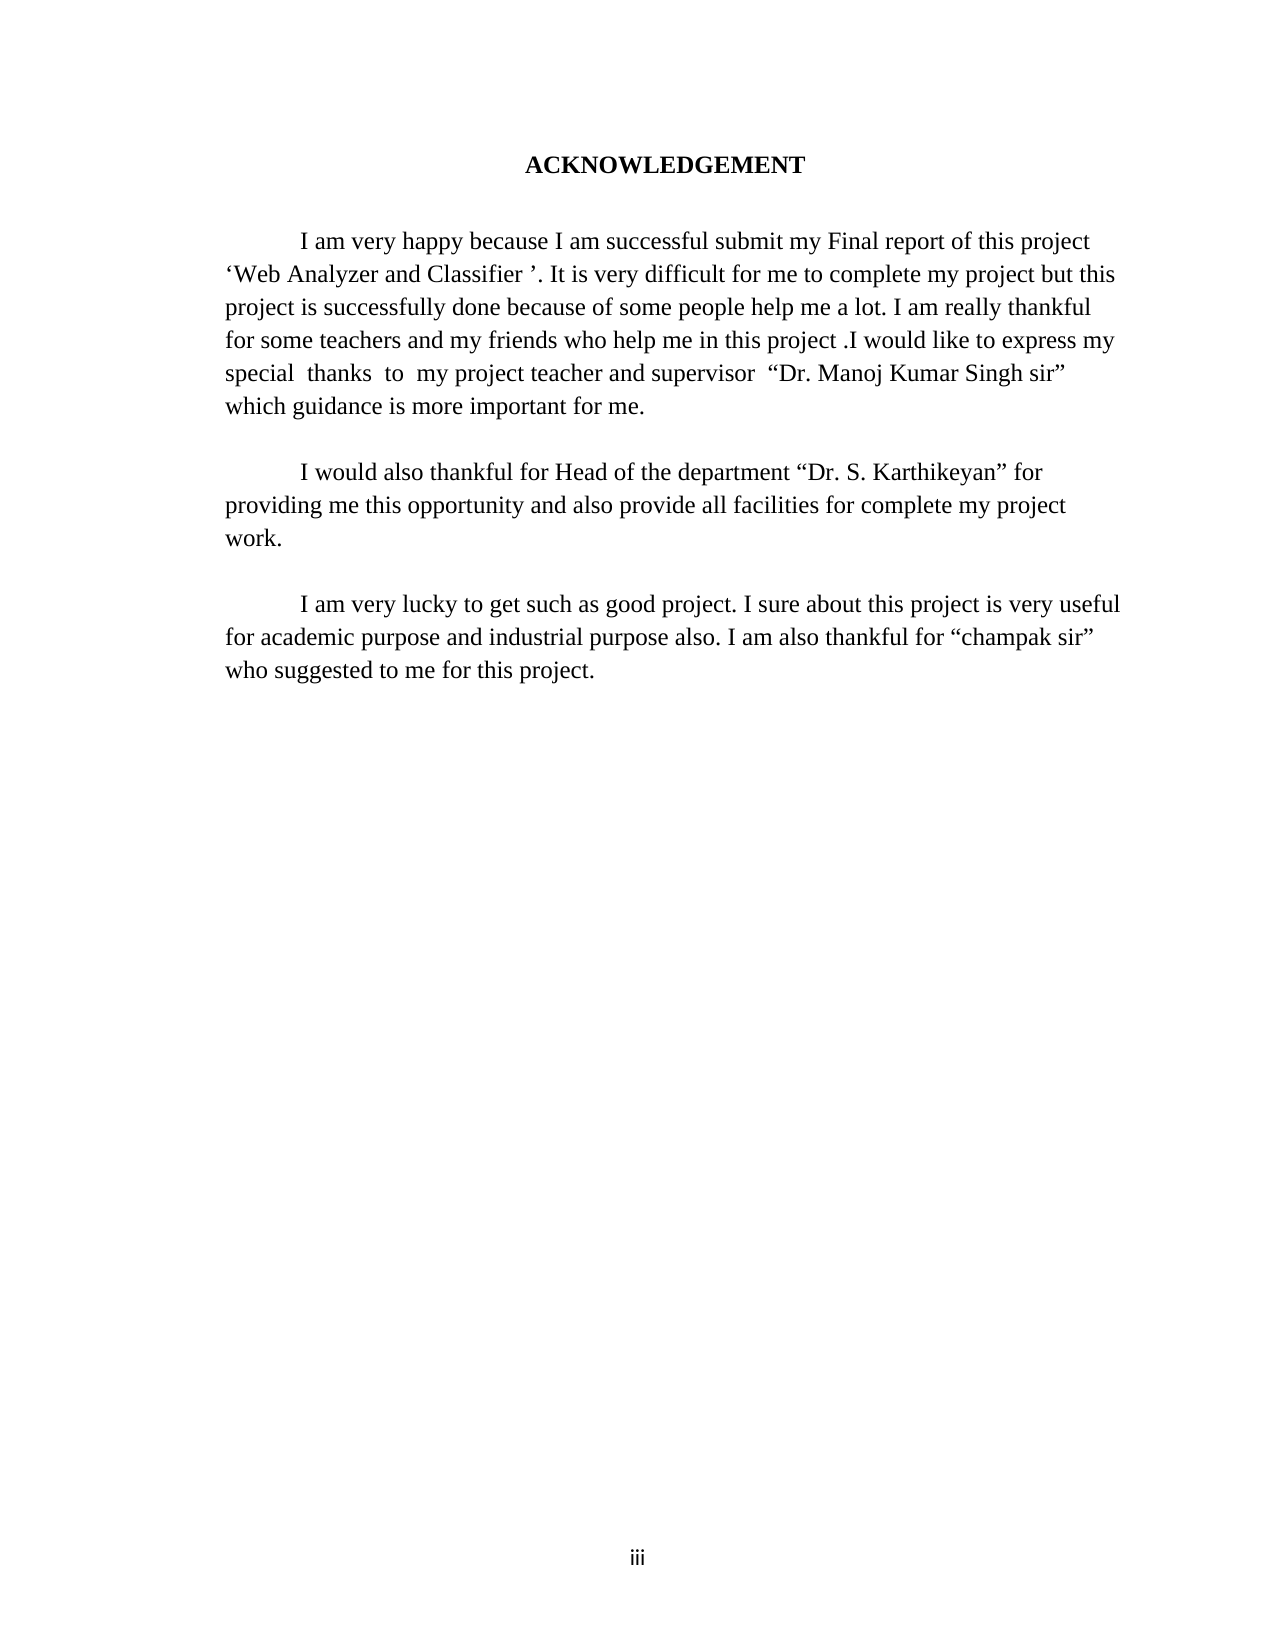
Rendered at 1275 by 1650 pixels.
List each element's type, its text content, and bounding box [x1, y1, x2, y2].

text ACKNOWLEDGEMENT [450, 150, 1125, 179]
text I am very lucky to get such as good project. I sure about this project is very useful for academic purpose and industrial purpose also. I am also thankful for “champak sir” who suggested to me for this project. [225, 589, 1125, 684]
text I am very happy because I am successful submit my Final report of this project ‘Web Analyzer and Classifier ’. It is very difficult for me to complete my project but this project is successfully done because of some people help me a lot. I am really thankful for some teachers and my friends who help me in this project .I would like to express my special thanks to my project teacher and supervisor “Dr. Manoj Kumar Singh sir” which guidance is more important for me. [225, 226, 1125, 420]
text I would also thankful for Head of the department “Dr. S. Karthikeyan” for providing me this opportunity and also provide all facilities for complete my project work. [225, 457, 1125, 552]
